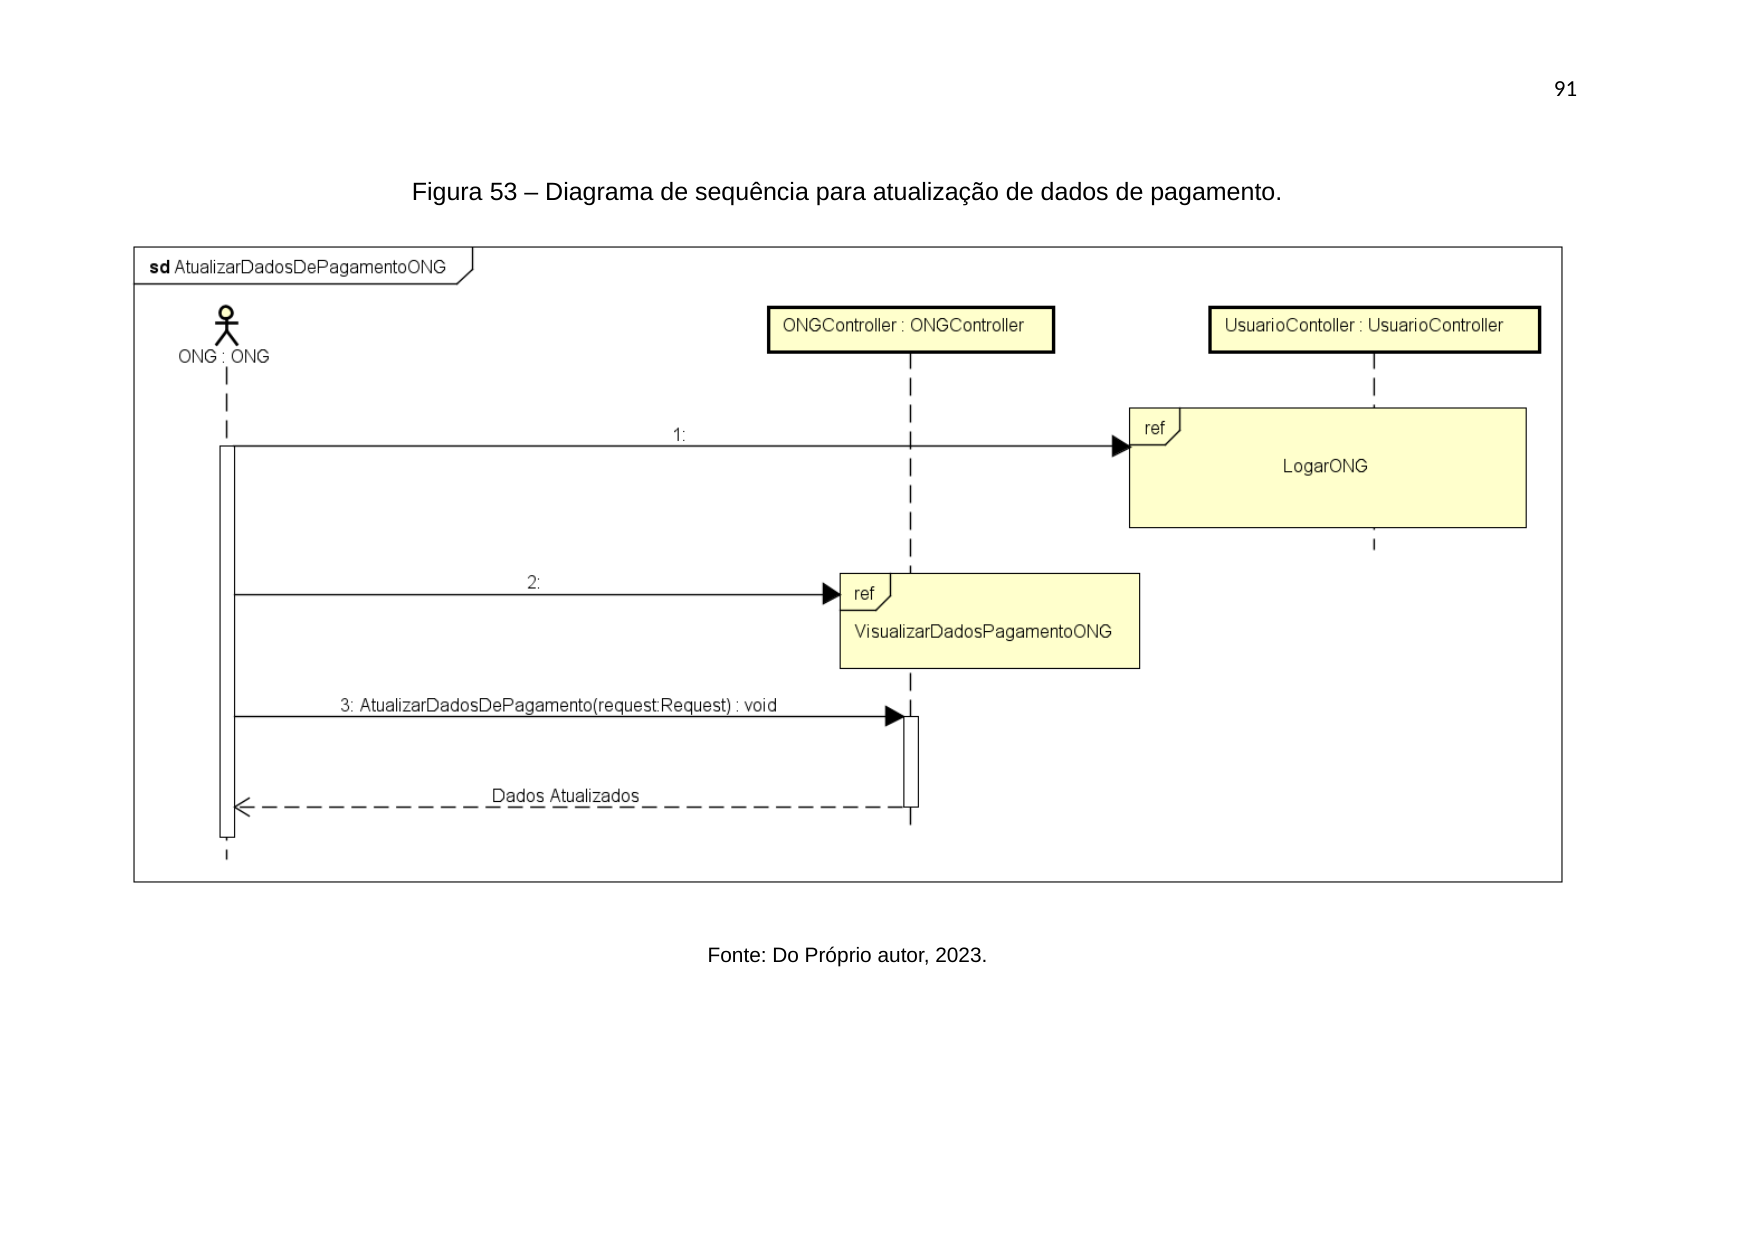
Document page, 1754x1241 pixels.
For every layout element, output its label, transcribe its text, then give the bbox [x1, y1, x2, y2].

text Fonte: Do Próprio autor, 2023. [118, 943, 1577, 967]
text Figura 53 – Diagrama de sequência para atualização de dados de pagamento. [118, 177, 1577, 206]
picture [119, 232, 1576, 896]
